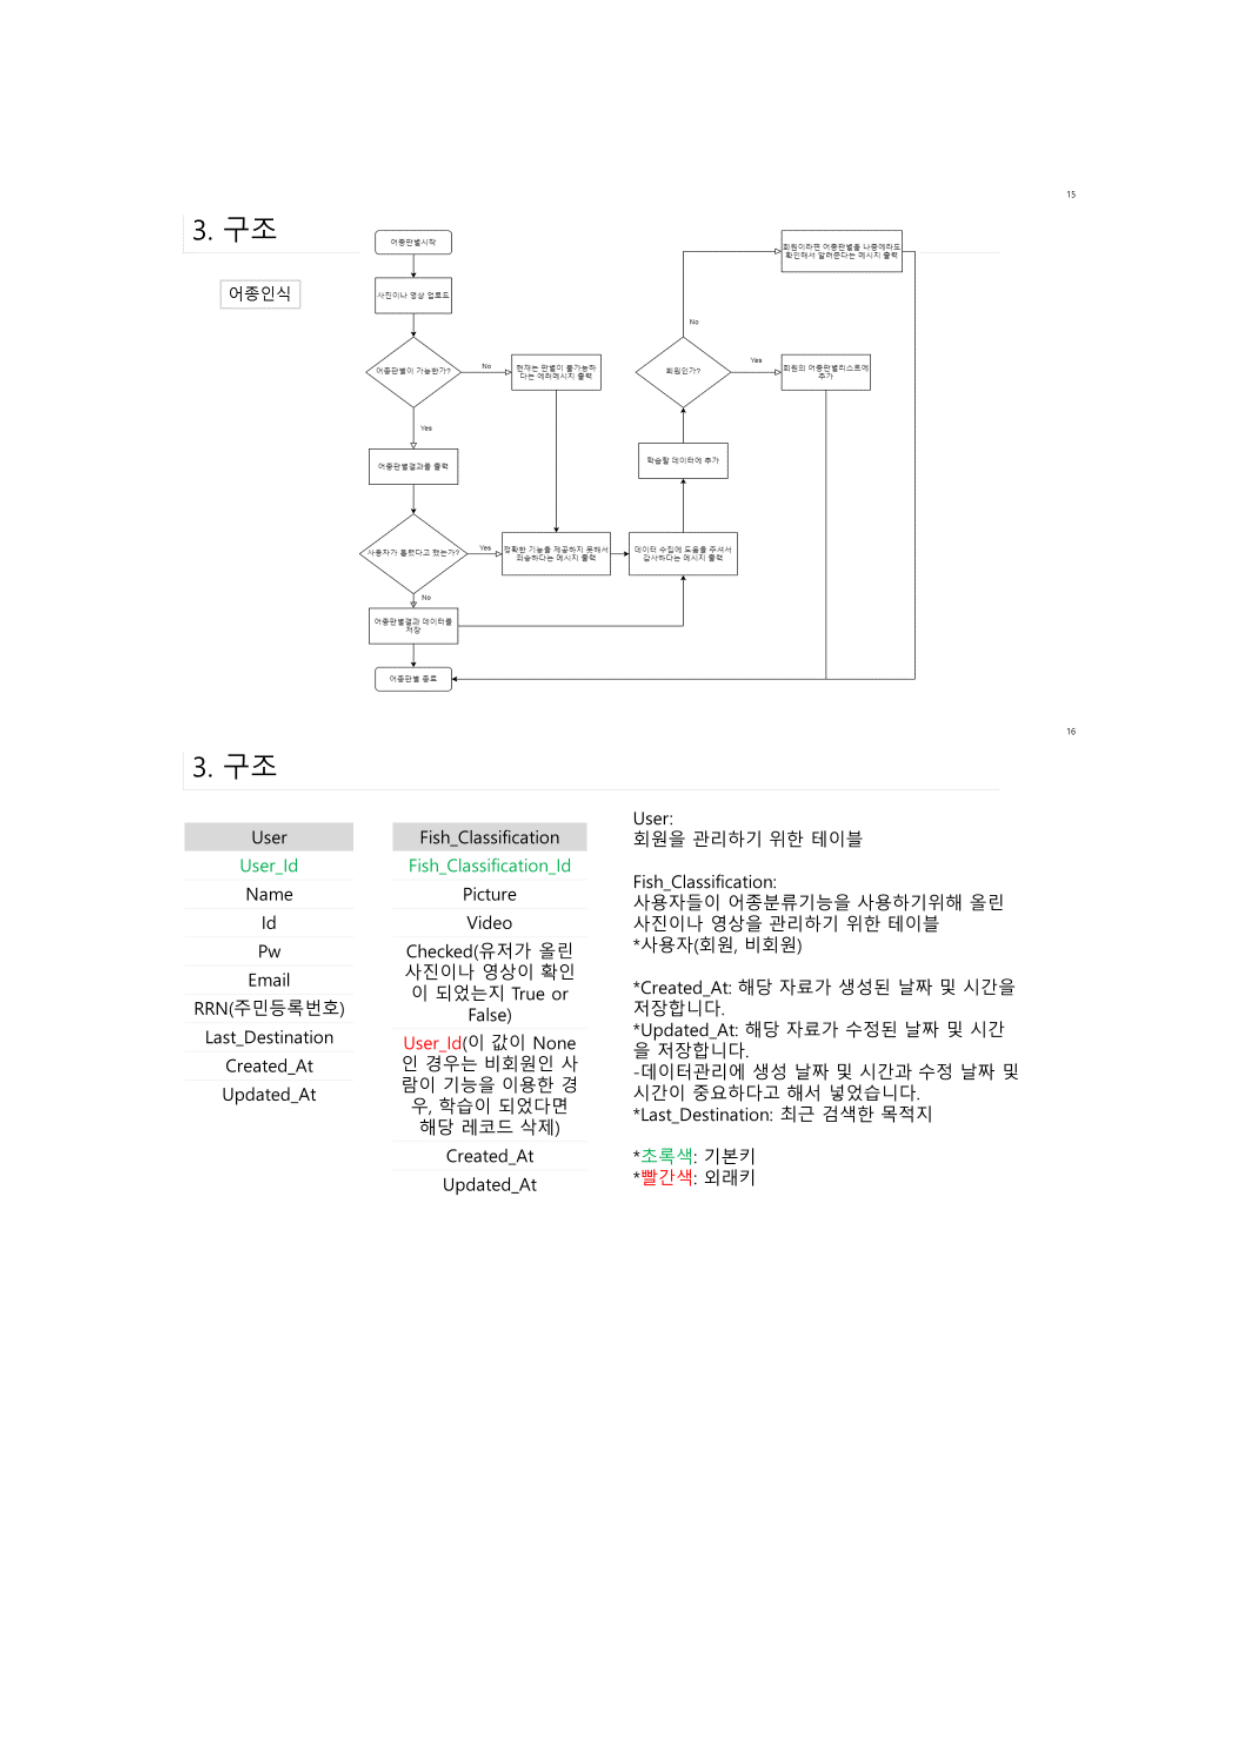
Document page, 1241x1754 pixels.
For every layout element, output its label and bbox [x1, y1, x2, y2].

picture [150, 714, 1091, 1243]
picture [150, 177, 1091, 706]
